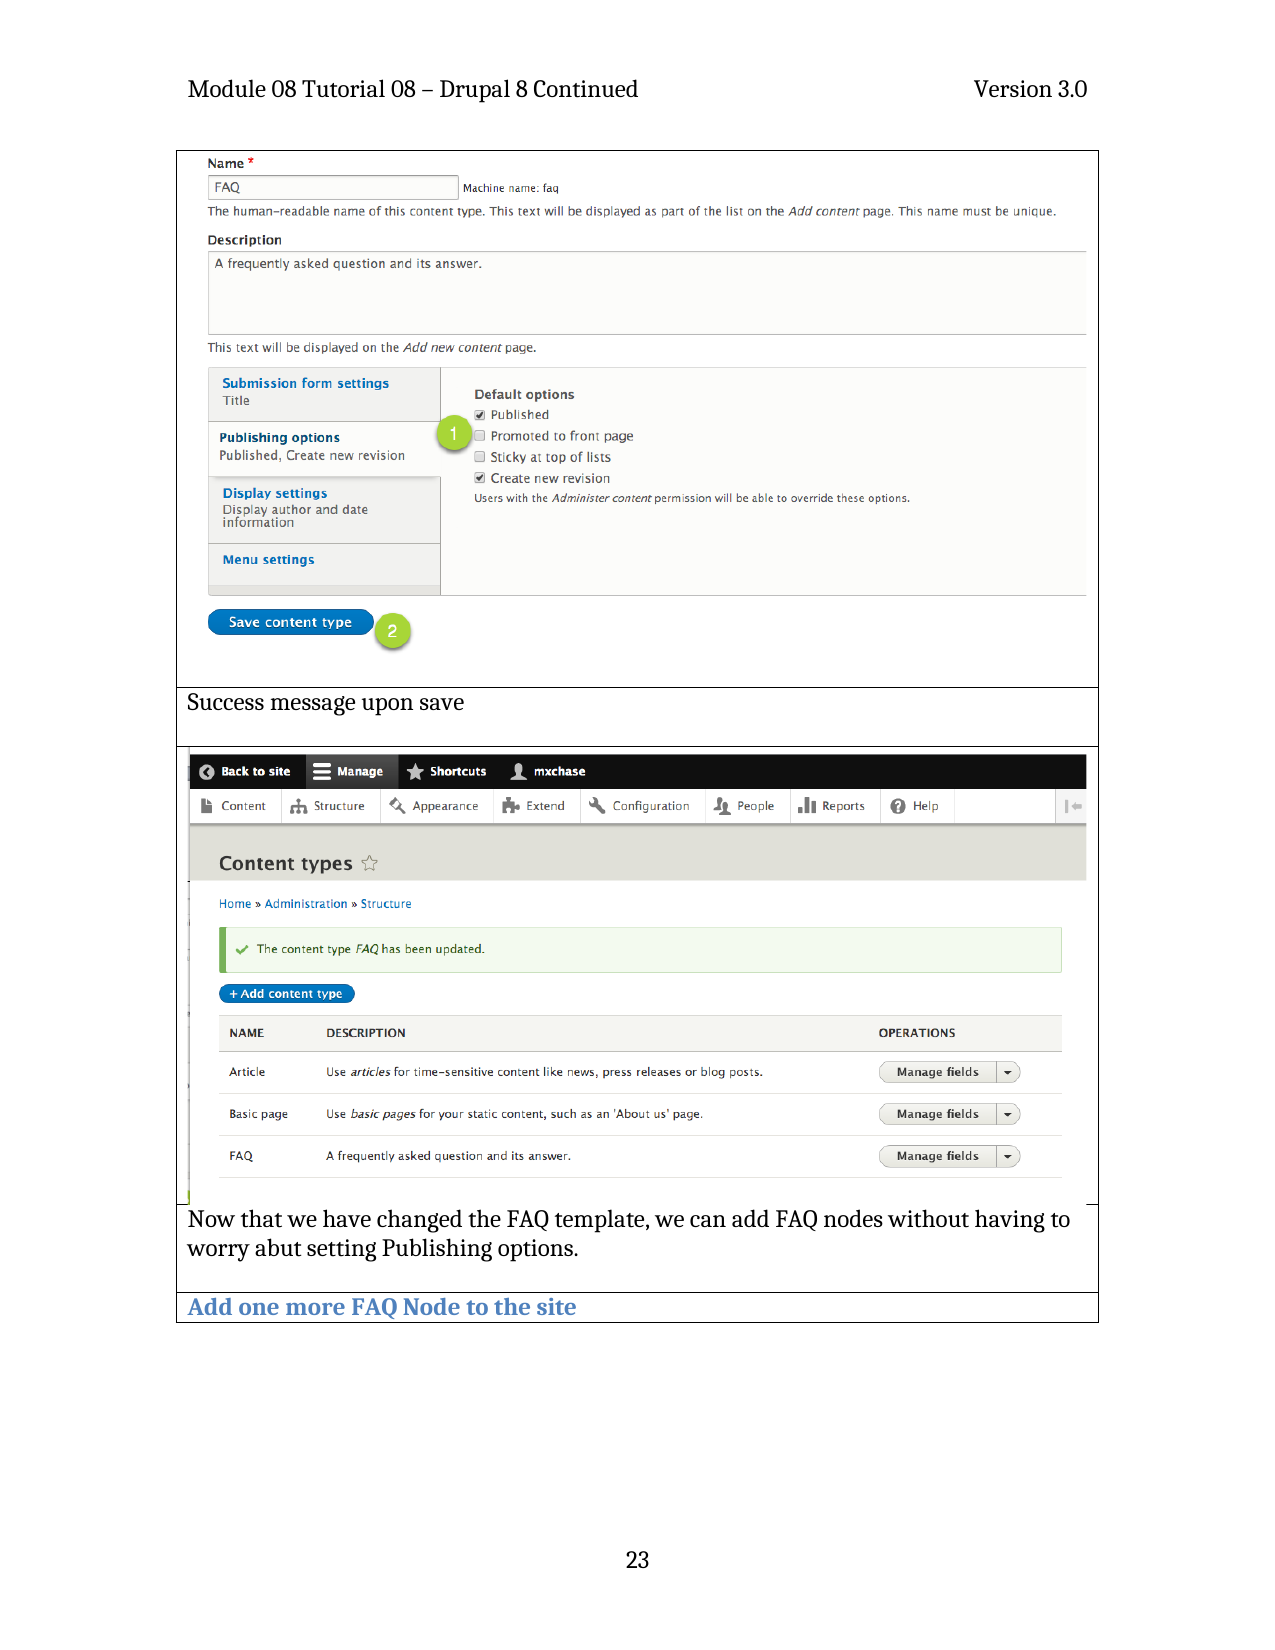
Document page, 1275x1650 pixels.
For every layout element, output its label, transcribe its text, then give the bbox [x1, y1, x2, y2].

picture [187, 151, 1087, 687]
table_cell [177, 747, 187, 1204]
table_cell [1087, 747, 1098, 1204]
table_cell [177, 151, 187, 687]
table_cell Success message upon save [177, 688, 1098, 746]
picture [187, 747, 1087, 1205]
table_cell [1087, 151, 1098, 687]
table_cell Add one more FAQ Node to the site [177, 1293, 1098, 1322]
table_cell Now that we have changed the FAQ template, we can add FAQ nodes without having to worry abut setting Publishing options. [177, 1205, 1098, 1292]
